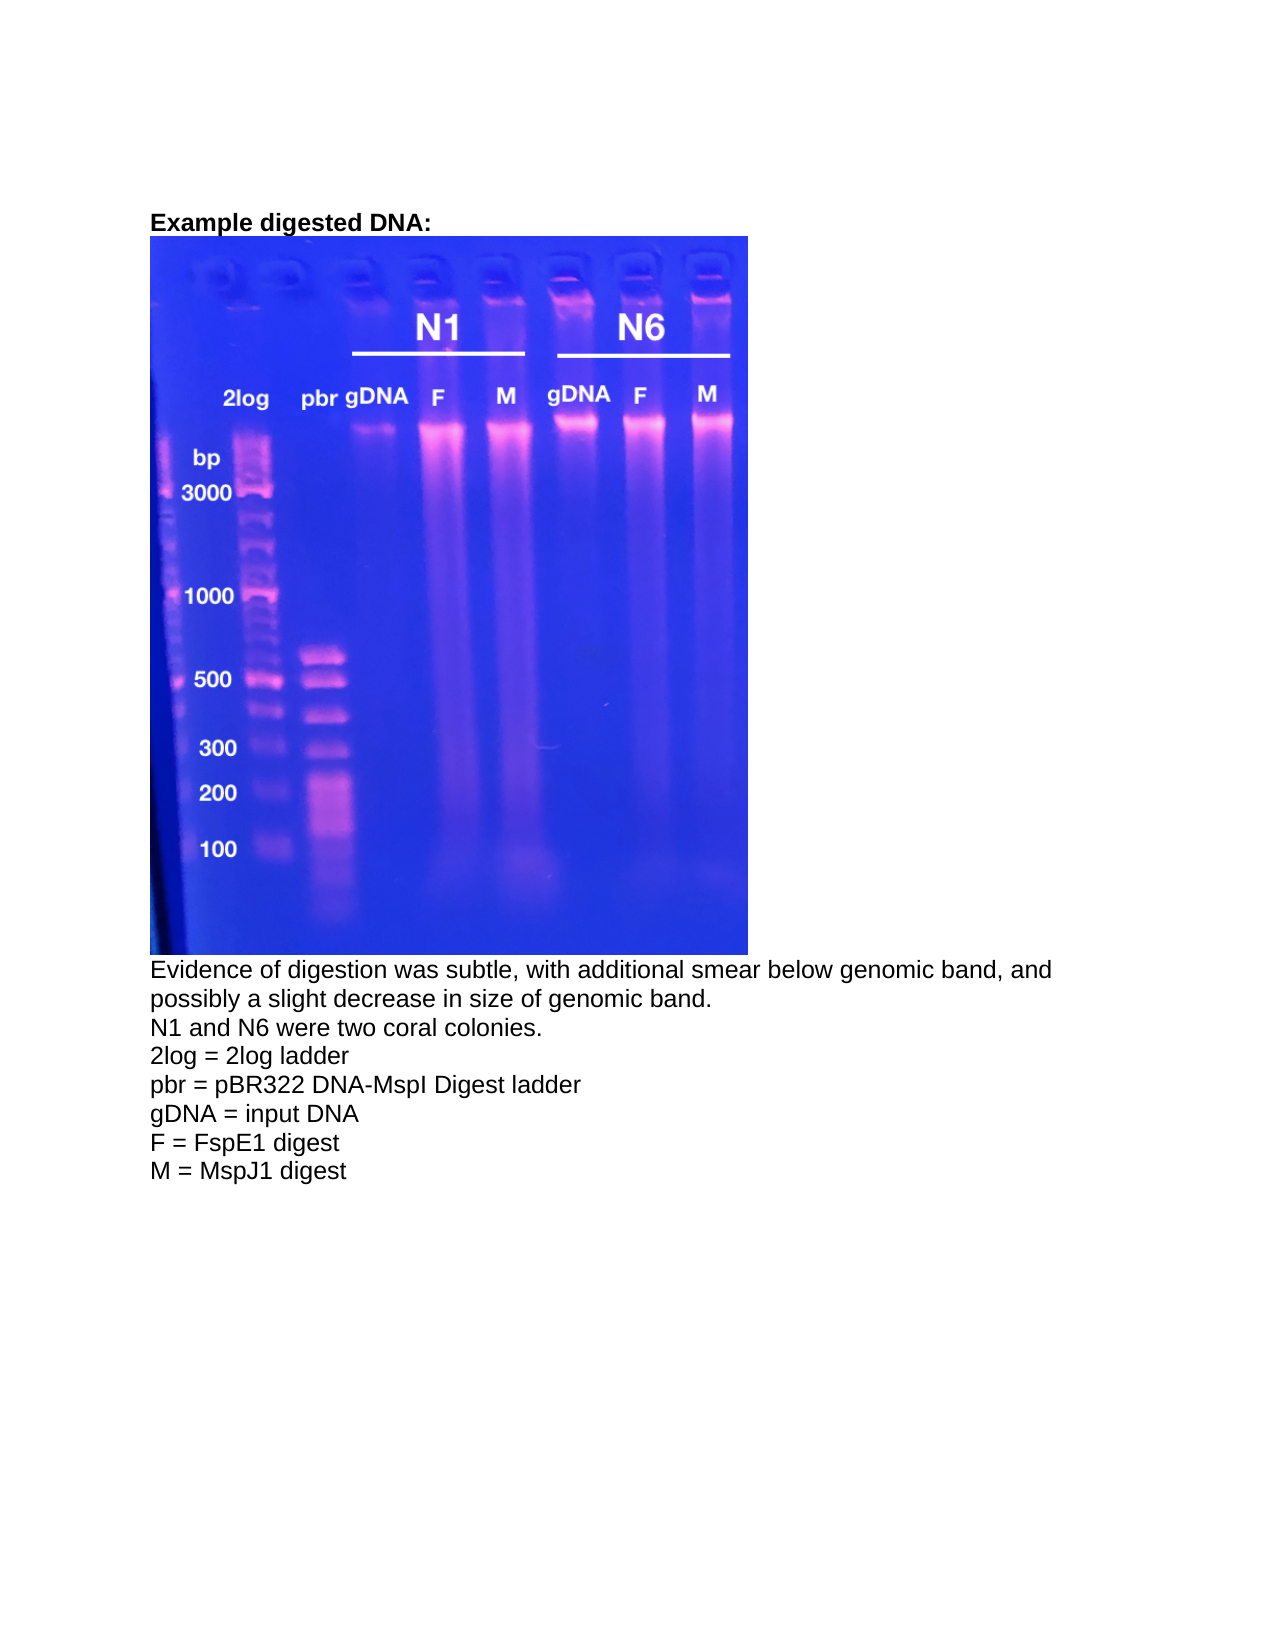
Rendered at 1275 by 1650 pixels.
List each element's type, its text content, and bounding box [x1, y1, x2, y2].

text F = FspE1 digest [150, 1127, 1125, 1156]
text N1 and N6 were two coral colonies. [150, 1012, 1125, 1041]
picture [150, 236, 748, 955]
text gDNA = input DNA [150, 1099, 1125, 1127]
text 2log = 2log ladder [150, 1041, 1125, 1070]
text pbr = pBR322 DNA-MspI Digest ladder [150, 1070, 1125, 1099]
text Example digested DNA: [150, 207, 1125, 236]
text M = MspJ1 digest [150, 1156, 1125, 1185]
text Evidence of digestion was subtle, with additional smear below genomic band, and possibly a slight decrease in size of genomic band. [150, 955, 1125, 1012]
